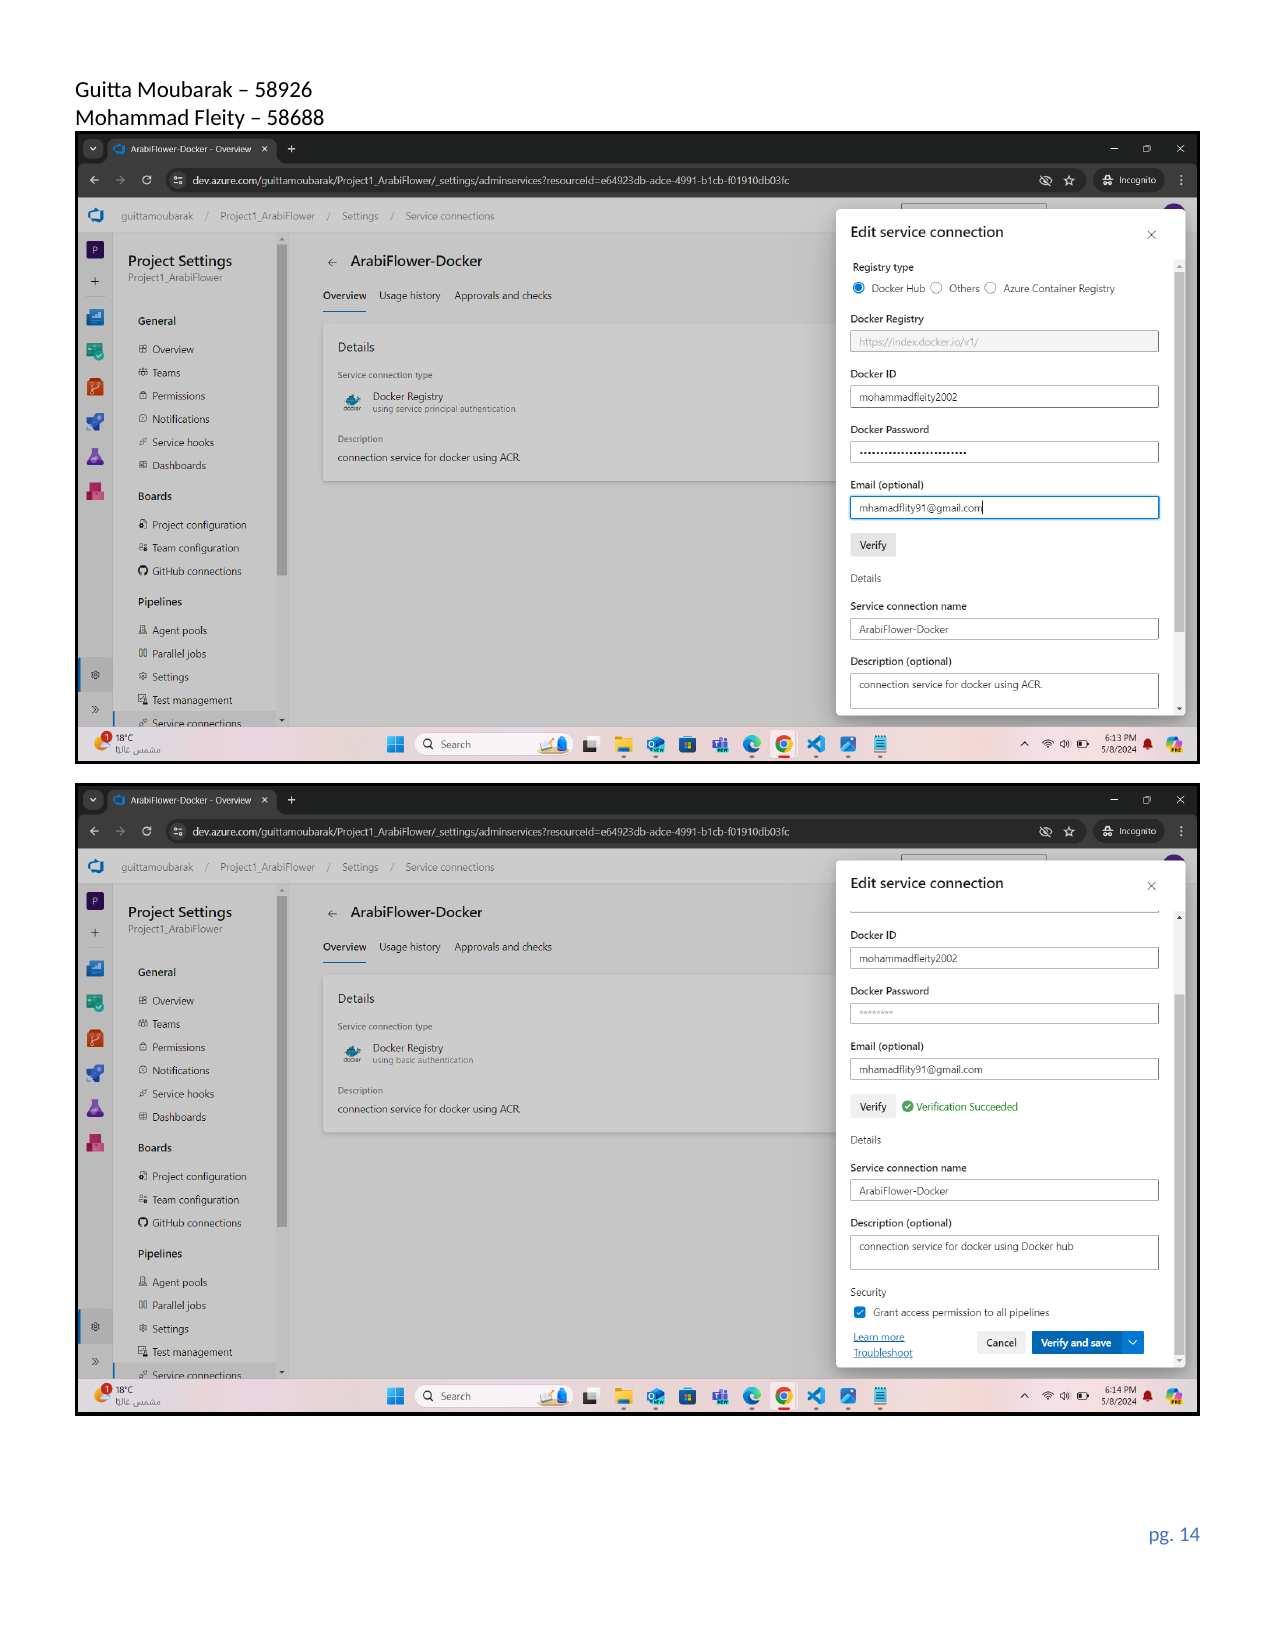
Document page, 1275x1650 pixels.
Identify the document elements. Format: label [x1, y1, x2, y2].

picture [78, 786, 1197, 1412]
picture [78, 134, 1197, 761]
